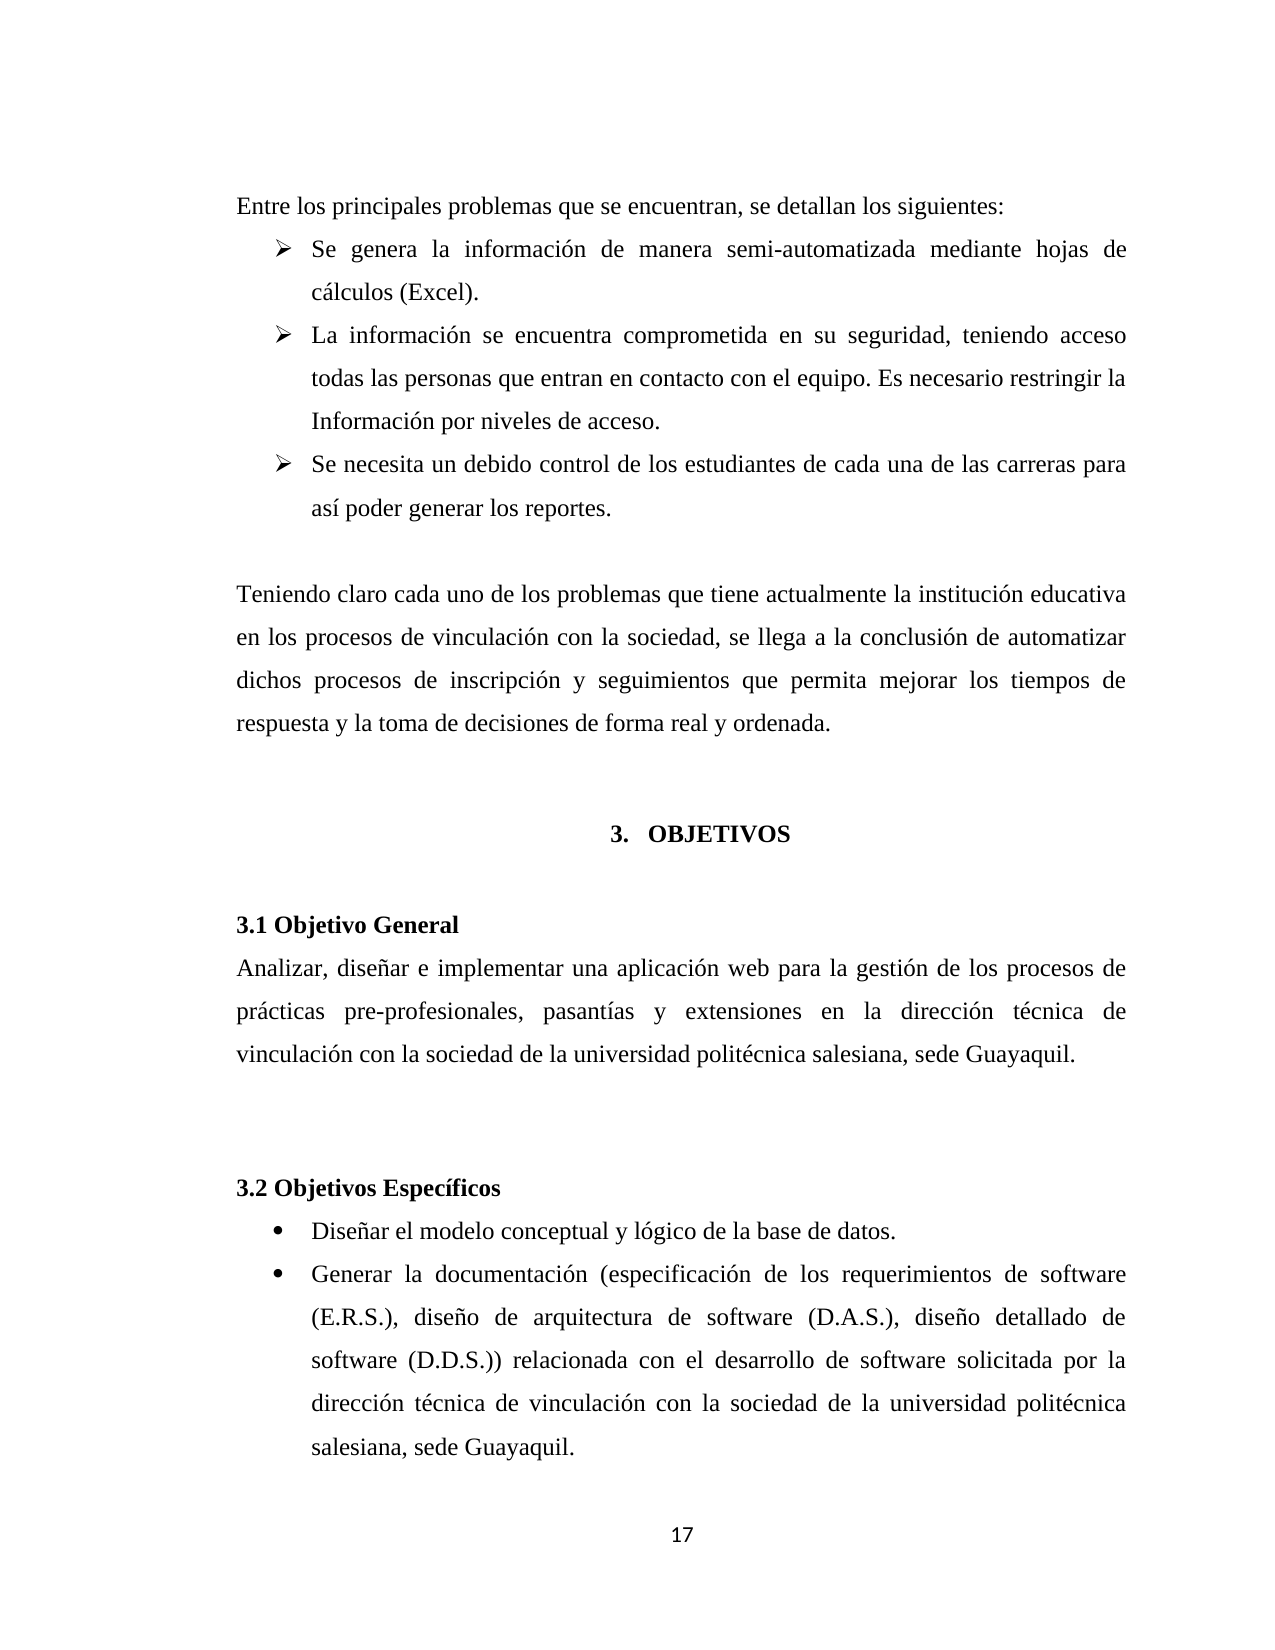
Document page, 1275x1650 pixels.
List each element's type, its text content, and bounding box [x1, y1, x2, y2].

text Analizar, diseñar e implementar una aplicación web para la gestión de los procesos de prácticas pre-profesionales, pasantías y extensiones en la dirección técnica de vinculación con la sociedad de la universidad politécnica salesiana, sede Guayaquil. [236, 953, 1127, 1068]
list Se necesita un debido control de los estudiantes de cada una de las carreras para así poder generar los reportes. [274, 449, 1127, 521]
list Diseñar el modelo conceptual y lógico de la base de datos. [274, 1216, 1127, 1245]
subtitle 3.1 Objetivo General [236, 910, 1127, 939]
list Generar la documentación (especificación de los requerimientos de software (E.R.S.), diseño de arquitectura de software (D.A.S.), diseño detallado de software (D.D.S.)) relacionada con el desarrollo de software solicitada por la dirección técnica de vinculación con la sociedad de la universidad politécnica salesiana, sede Guayaquil. [274, 1259, 1127, 1460]
list La información se encuentra comprometida en su seguridad, teniendo acceso todas las personas que entran en contacto con el equipo. Es necesario restringir la Información por niveles de acceso. [274, 320, 1127, 435]
subtitle OBJETIVOS [274, 819, 1127, 848]
subtitle 3.2 Objetivos Específicos [236, 1173, 1127, 1202]
text Entre los principales problemas que se encuentran, se detallan los siguientes: [236, 191, 1127, 219]
list Se genera la información de manera semi-automatizada mediante hojas de cálculos (Excel). [274, 234, 1127, 306]
text Teniendo claro cada uno de los problemas que tiene actualmente la institución educativa en los procesos de vinculación con la sociedad, se llega a la conclusión de automatizar dichos procesos de inscripción y seguimientos que permita mejorar los tiempos de respuesta y la toma de decisiones de forma real y ordenada. [236, 579, 1127, 737]
